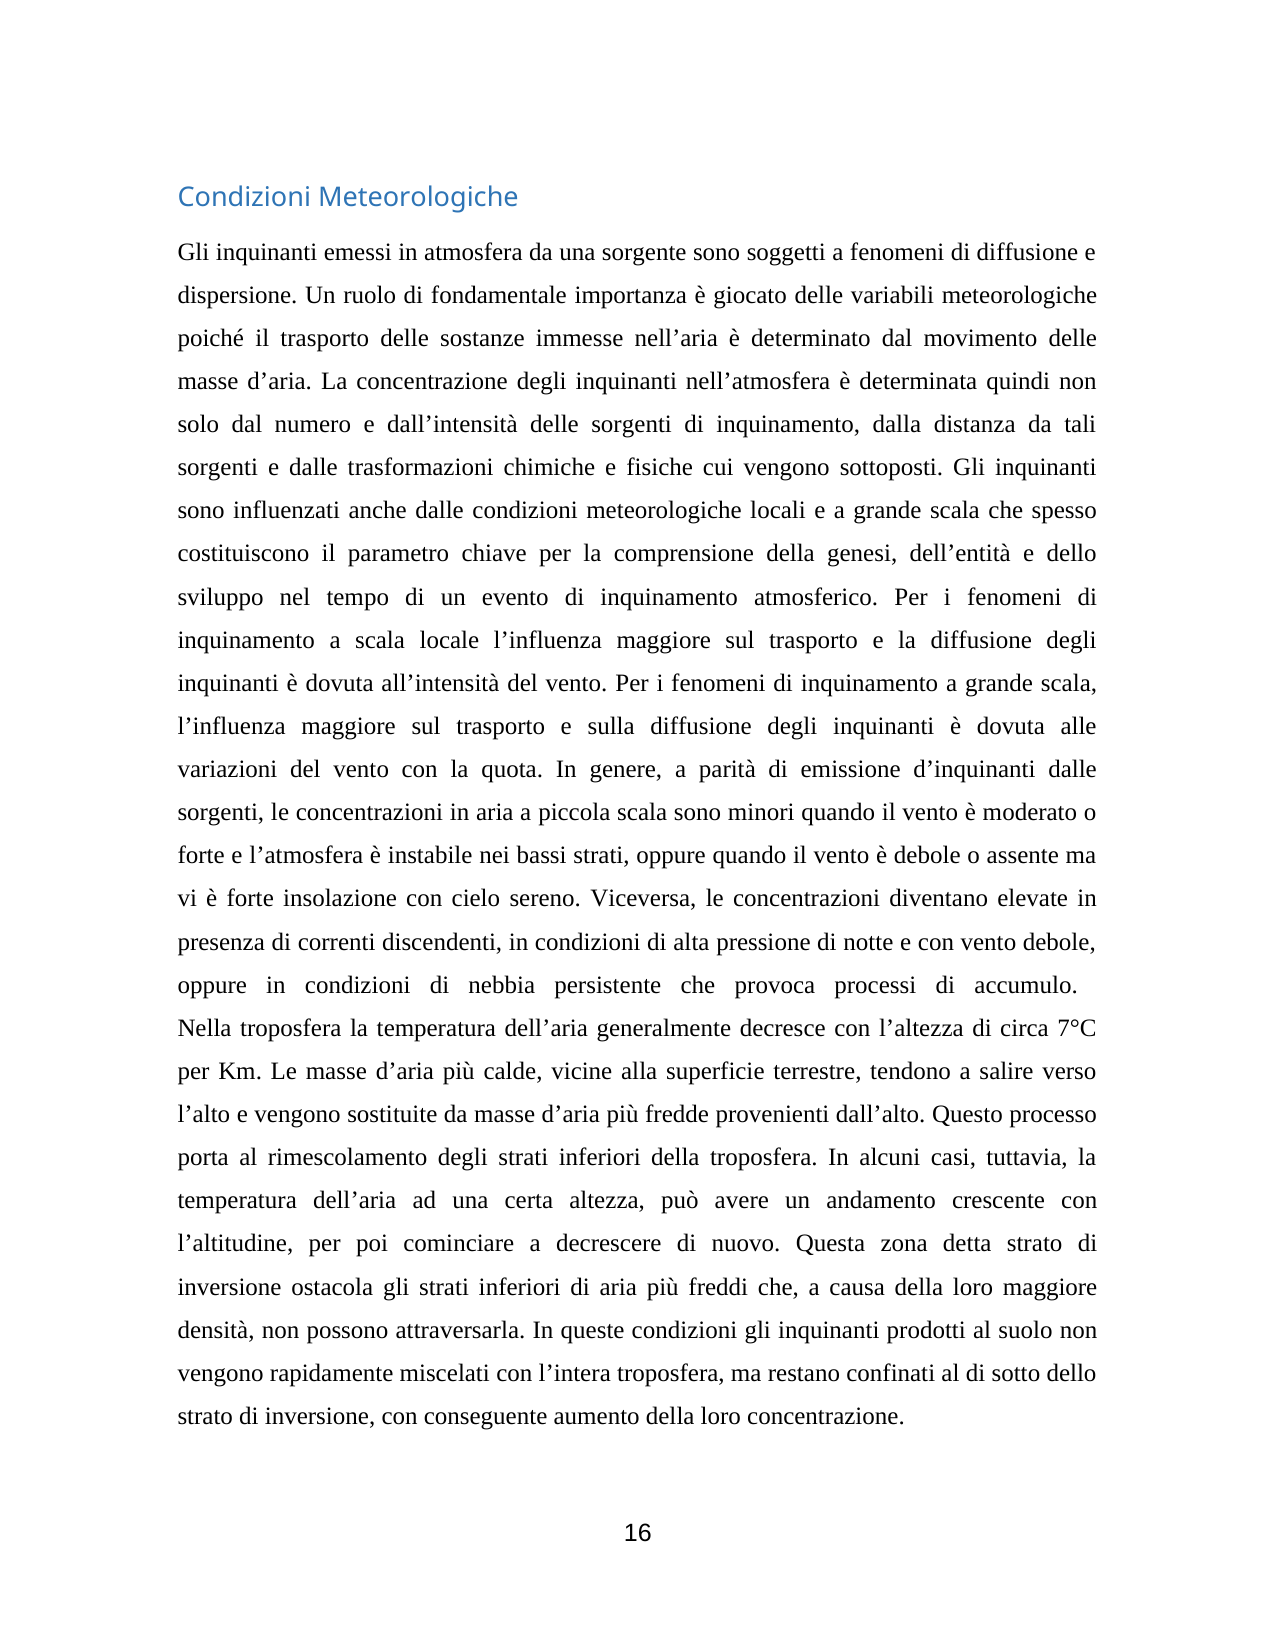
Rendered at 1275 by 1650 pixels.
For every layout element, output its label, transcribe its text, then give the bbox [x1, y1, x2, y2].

subtitle Condizioni Meteorologiche [177, 177, 1098, 214]
subtitle Gli inquinanti emessi in atmosfera da una sorgente sono soggetti a fenomeni di diffusione e dispersione. Un ruolo di fondamentale importanza è giocato delle variabili meteorologiche poiché il trasporto delle sostanze immesse nell’aria è determinato dal movimento delle masse d’aria. La concentrazione degli inquinanti nell’atmosfera è determinata quindi non solo dal numero e dall’intensità delle sorgenti di inquinamento, dalla distanza da tali sorgenti e dalle trasformazioni chimiche e fisiche cui vengono sottoposti. Gli inquinanti sono influenzati anche dalle condizioni meteorologiche locali e a grande scala che spesso costituiscono il parametro chiave per la comprensione della genesi, dell’entità e dello sviluppo nel tempo di un evento di inquinamento atmosferico. Per i fenomeni di inquinamento a scala locale l’influenza maggiore sul trasporto e la diffusione degli inquinanti è dovuta all’intensità del vento. Per i fenomeni di inquinamento a grande scala, l’influenza maggiore sul trasporto e sulla diffusione degli inquinanti è dovuta alle variazioni del vento con la quota. In genere, a parità di emissione d’inquinanti dalle sorgenti, le concentrazioni in aria a piccola scala sono minori quando il vento è moderato o forte e l’atmosfera è instabile nei bassi strati, oppure quando il vento è debole o assente ma vi è forte insolazione con cielo sereno. Viceversa, le concentrazioni diventano elevate in presenza di correnti discendenti, in condizioni di alta pressione di notte e con vento debole, oppure in condizioni di nebbia persistente che provoca processi di accumulo. Nella troposfera la temperatura dell’aria generalmente decresce con l’altezza di circa 7°C per Km. Le masse d’aria più calde, vicine alla superficie terrestre, tendono a salire verso l’alto e vengono sostituite da masse d’aria più fredde provenienti dall’alto. Questo processo porta al rimescolamento degli strati inferiori della troposfera. In alcuni casi, tuttavia, la temperatura dell’aria ad una certa altezza, può avere un andamento crescente con l’altitudine, per poi cominciare a decrescere di nuovo. Questa zona detta strato di inversione ostacola gli strati inferiori di aria più freddi che, a causa della loro maggiore densità, non possono attraversarla. In queste condizioni gli inquinanti prodotti al suolo non vengono rapidamente miscelati con l’intera troposfera, ma restano confinati al di sotto dello strato di inversione, con conseguente aumento della loro concentrazione. [177, 237, 1098, 1430]
